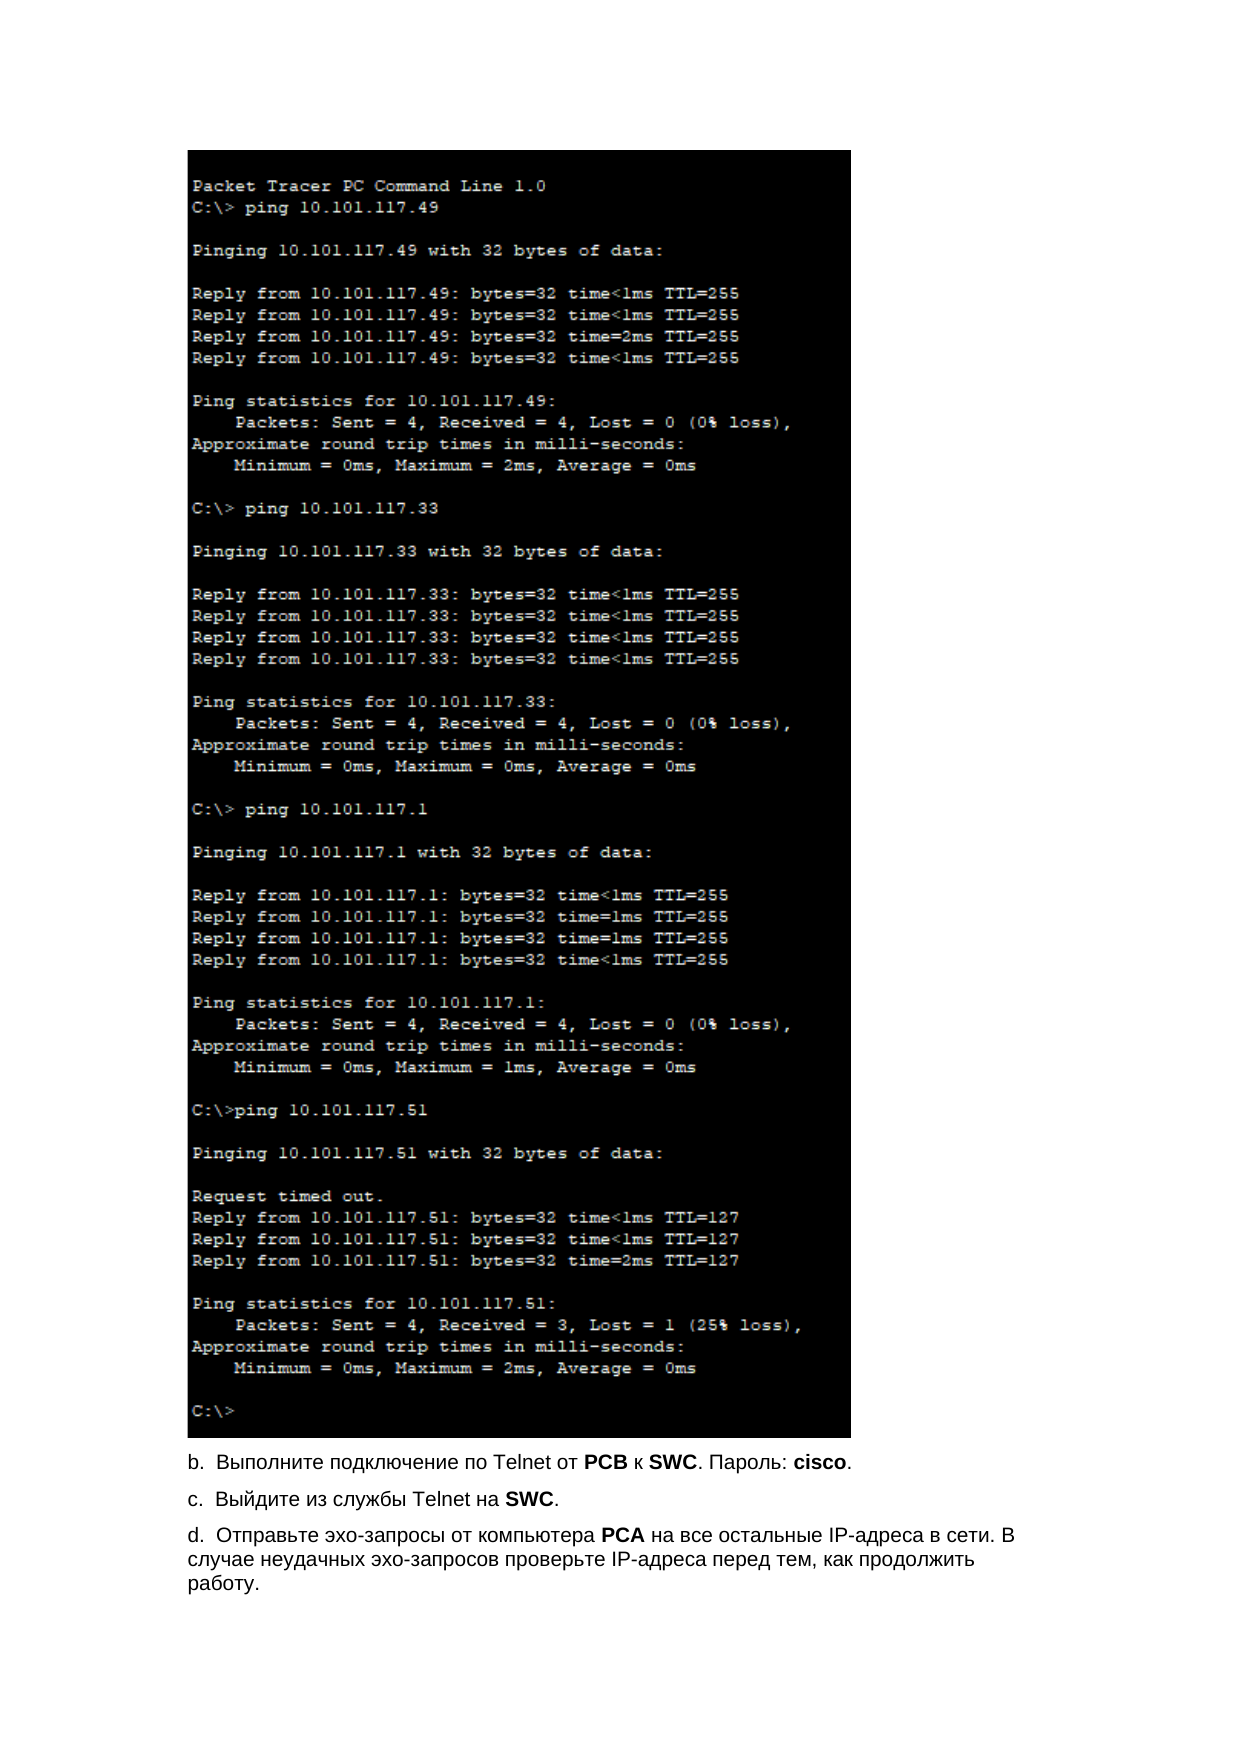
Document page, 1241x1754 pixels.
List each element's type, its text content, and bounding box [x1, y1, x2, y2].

text c. Выйдите из службы Telnet на SWC. [187, 1487, 1053, 1511]
text b. Выполните подключение по Telnet от PCB к SWC. Пароль: cisco. [187, 1450, 1053, 1474]
picture [187, 150, 851, 1438]
text d. Отправьте эхо-запросы от компьютера PCA на все остальные IP-адреса в сети. В случае неудачных эхо-запросов проверьте IP-адреса перед тем, как продолжить работу. [187, 1523, 1053, 1595]
